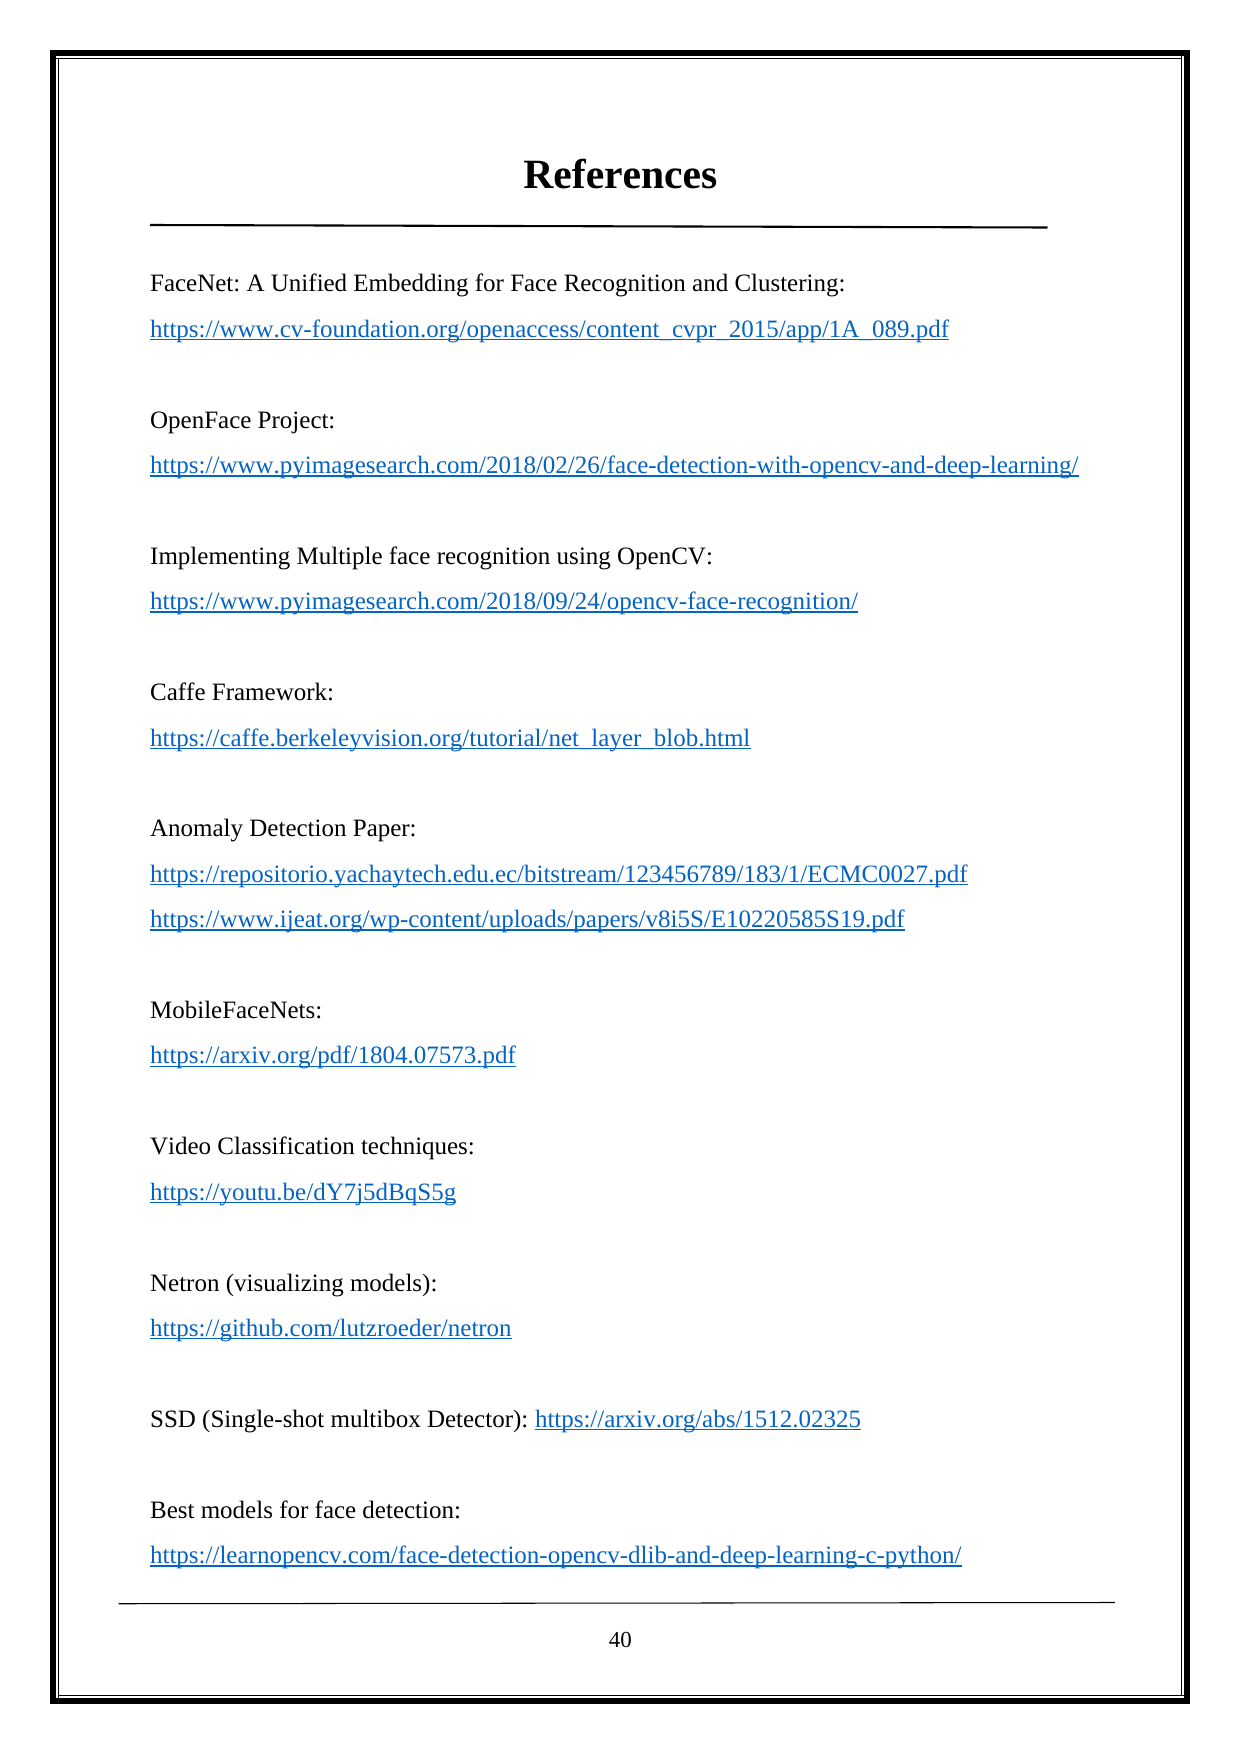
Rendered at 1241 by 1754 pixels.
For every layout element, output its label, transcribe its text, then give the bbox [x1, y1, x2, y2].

text FaceNet: A Unified Embedding for Face Recognition and Clustering: [150, 268, 1090, 297]
text https://learnopencv.com/face-detection-opencv-dlib-and-deep-learning-c-python/ [150, 1540, 1090, 1569]
text Anomaly Detection Paper: [150, 813, 1090, 842]
text https://repositorio.yachaytech.edu.ec/bitstream/123456789/183/1/ECMC0027.pdf [150, 859, 1090, 888]
text Video Classification techniques: [150, 1131, 1090, 1160]
text https://www.ijeat.org/wp-content/uploads/papers/v8i5S/E10220585S19.pdf [150, 904, 1090, 933]
text Caffe Framework: [150, 677, 1090, 706]
text References [150, 150, 1090, 198]
text Implementing Multiple face recognition using OpenCV: [150, 541, 1090, 570]
text https://www.pyimagesearch.com/2018/02/26/face-detection-with-opencv-and-deep-learning/ [150, 450, 1090, 479]
text MobileFaceNets: [150, 995, 1090, 1024]
text https://arxiv.org/pdf/1804.07573.pdf [150, 1041, 1090, 1069]
text Best models for face detection: [150, 1495, 1090, 1523]
text https://www.cv-foundation.org/openaccess/content_cvpr_2015/app/1A_089.pdf [150, 314, 1090, 343]
text https://github.com/lutzroeder/netron [150, 1313, 1090, 1342]
text OpenFace Project: [150, 405, 1090, 433]
text https://caffe.berkeleyvision.org/tutorial/net_layer_blob.html [150, 723, 1090, 751]
text SSD (Single-shot multibox Detector): https://arxiv.org/abs/1512.02325 [150, 1404, 1090, 1433]
text https://youtu.be/dY7j5dBqS5g [150, 1177, 1090, 1206]
text Netron (visualizing models): [150, 1268, 1090, 1296]
text https://www.pyimagesearch.com/2018/09/24/opencv-face-recognition/ [150, 586, 1090, 615]
